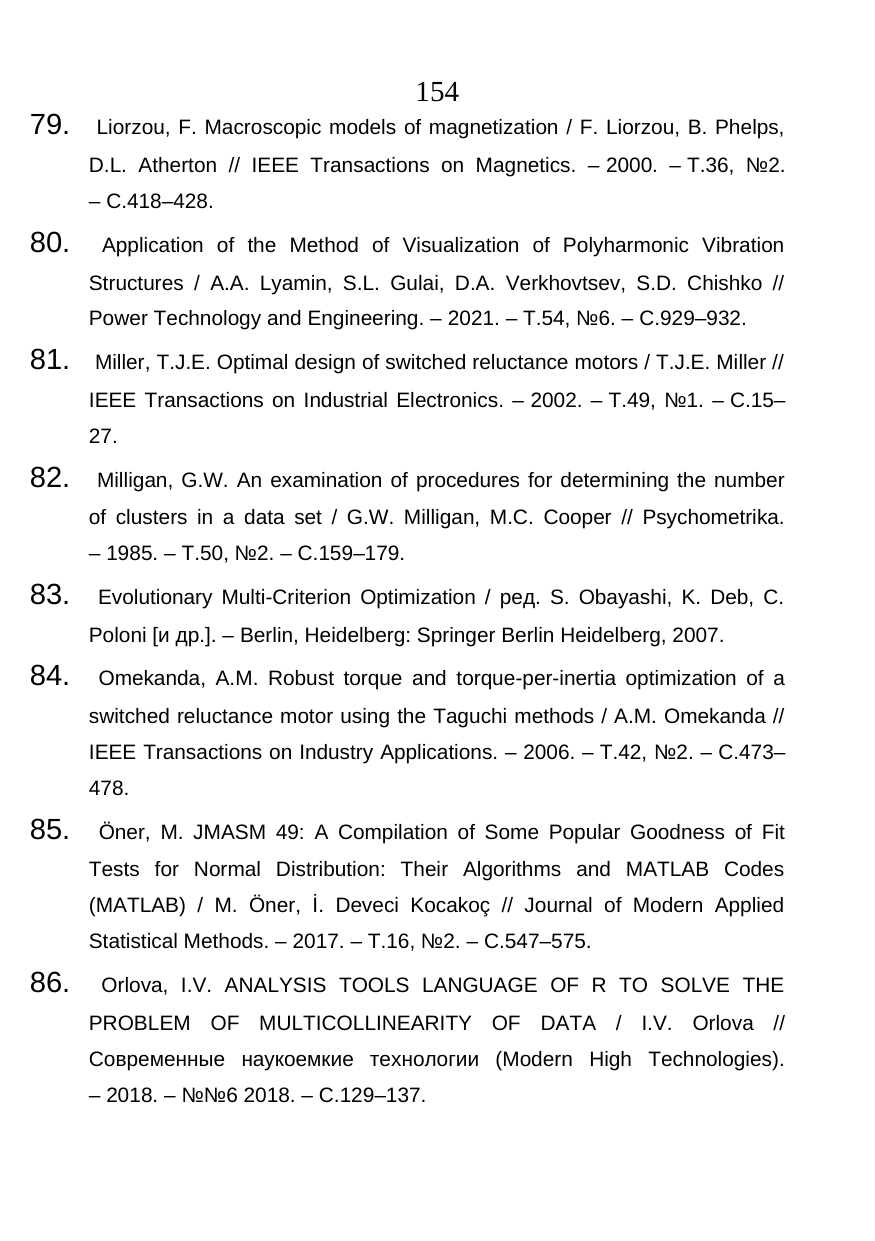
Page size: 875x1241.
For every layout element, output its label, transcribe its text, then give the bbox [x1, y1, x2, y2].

list Application of the Method of Visualization of Polyharmonic Vibration Structures / A.A. Lyamin, S.L. Gulai, D.A. Verkhovtsev, S.D. Chishko // Power Technology and Engineering. – 2021. – Т.54, №6. – C.929–932. [29, 225, 785, 330]
list Orlova, I.V. ANALYSIS TOOLS LANGUAGE OF R TO SOLVE THE PROBLEM OF MULTICOLLINEARITY OF DATA / I.V. Orlova // Современные наукоемкие технологии (Modern High Technologies). – 2018. – №№6 2018. – C.129–137. [29, 965, 785, 1106]
list Öner, M. JMASM 49: A Compilation of Some Popular Goodness of Fit Tests for Normal Distribution: Their Algorithms and MATLAB Codes (MATLAB) / M. Öner, İ. Deveci Kocakoç // Journal of Modern Applied Statistical Methods. – 2017. – Т.16, №2. – C.547–575. [29, 812, 785, 953]
list Evolutionary Multi-Criterion Optimization / ред. S. Obayashi, K. Deb, C. Poloni [и др.]. – Berlin, Heidelberg: Springer Berlin Heidelberg, 2007. [29, 577, 785, 646]
list Liorzou, F. Macroscopic models of magnetization / F. Liorzou, B. Phelps, D.L. Atherton // IEEE Transactions on Magnetics. – 2000. – Т.36, №2. – C.418–428. [29, 107, 785, 213]
list Miller, T.J.E. Optimal design of switched reluctance motors / T.J.E. Miller // IEEE Transactions on Industrial Electronics. – 2002. – Т.49, №1. – C.15–27. [29, 342, 785, 448]
list Omekanda, A.M. Robust torque and torque-per-inertia optimization of a switched reluctance motor using the Taguchi methods / A.M. Omekanda // IEEE Transactions on Industry Applications. – 2006. – Т.42, №2. – C.473–478. [29, 658, 785, 800]
list Milligan, G.W. An examination of procedures for determining the number of clusters in a data set / G.W. Milligan, M.C. Cooper // Psychometrika. – 1985. – Т.50, №2. – C.159–179. [29, 459, 785, 565]
